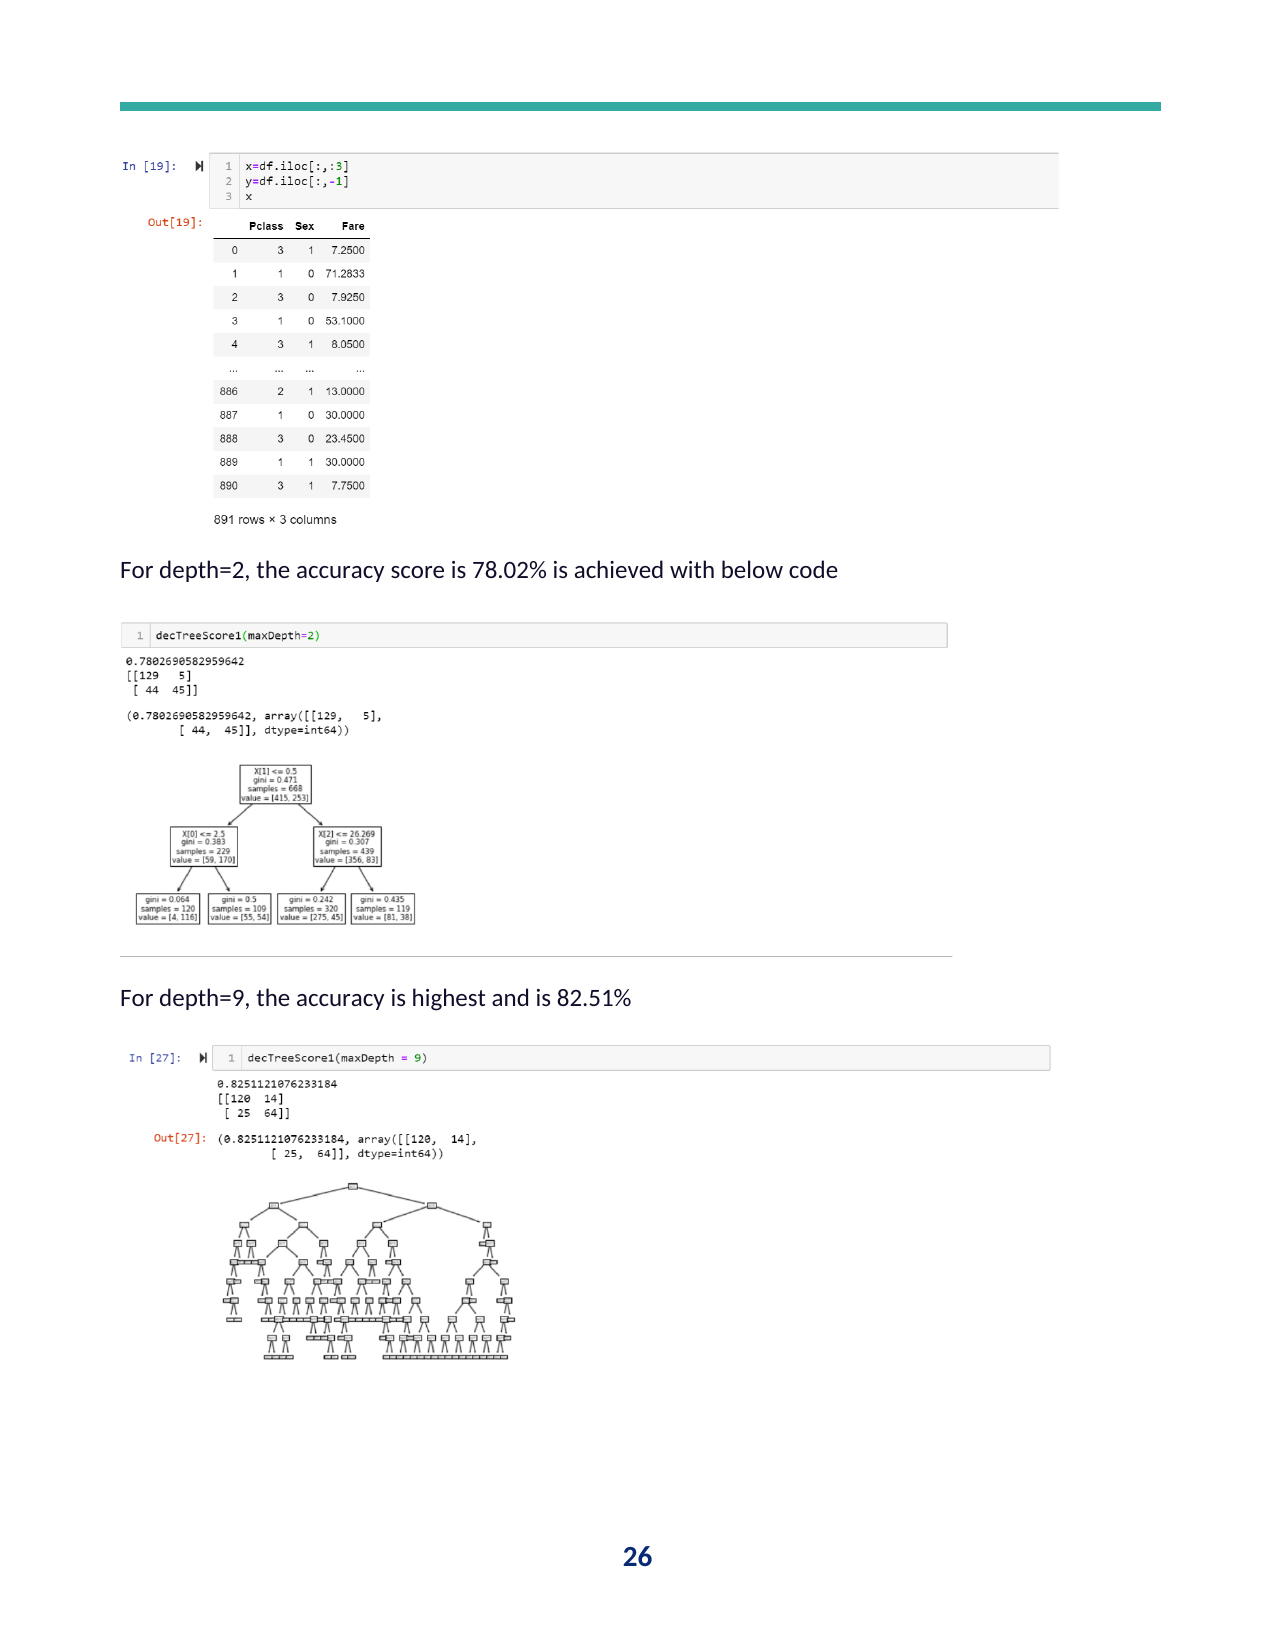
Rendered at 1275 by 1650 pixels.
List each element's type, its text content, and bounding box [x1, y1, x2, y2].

text For depth=2, the accuracy score is 78.02% is achieved with below code [120, 554, 1155, 584]
picture [120, 613, 961, 957]
picture [120, 1041, 1060, 1386]
text For depth=9, the accuracy is highest and is 82.51% [120, 982, 1155, 1012]
picture [120, 151, 1059, 529]
